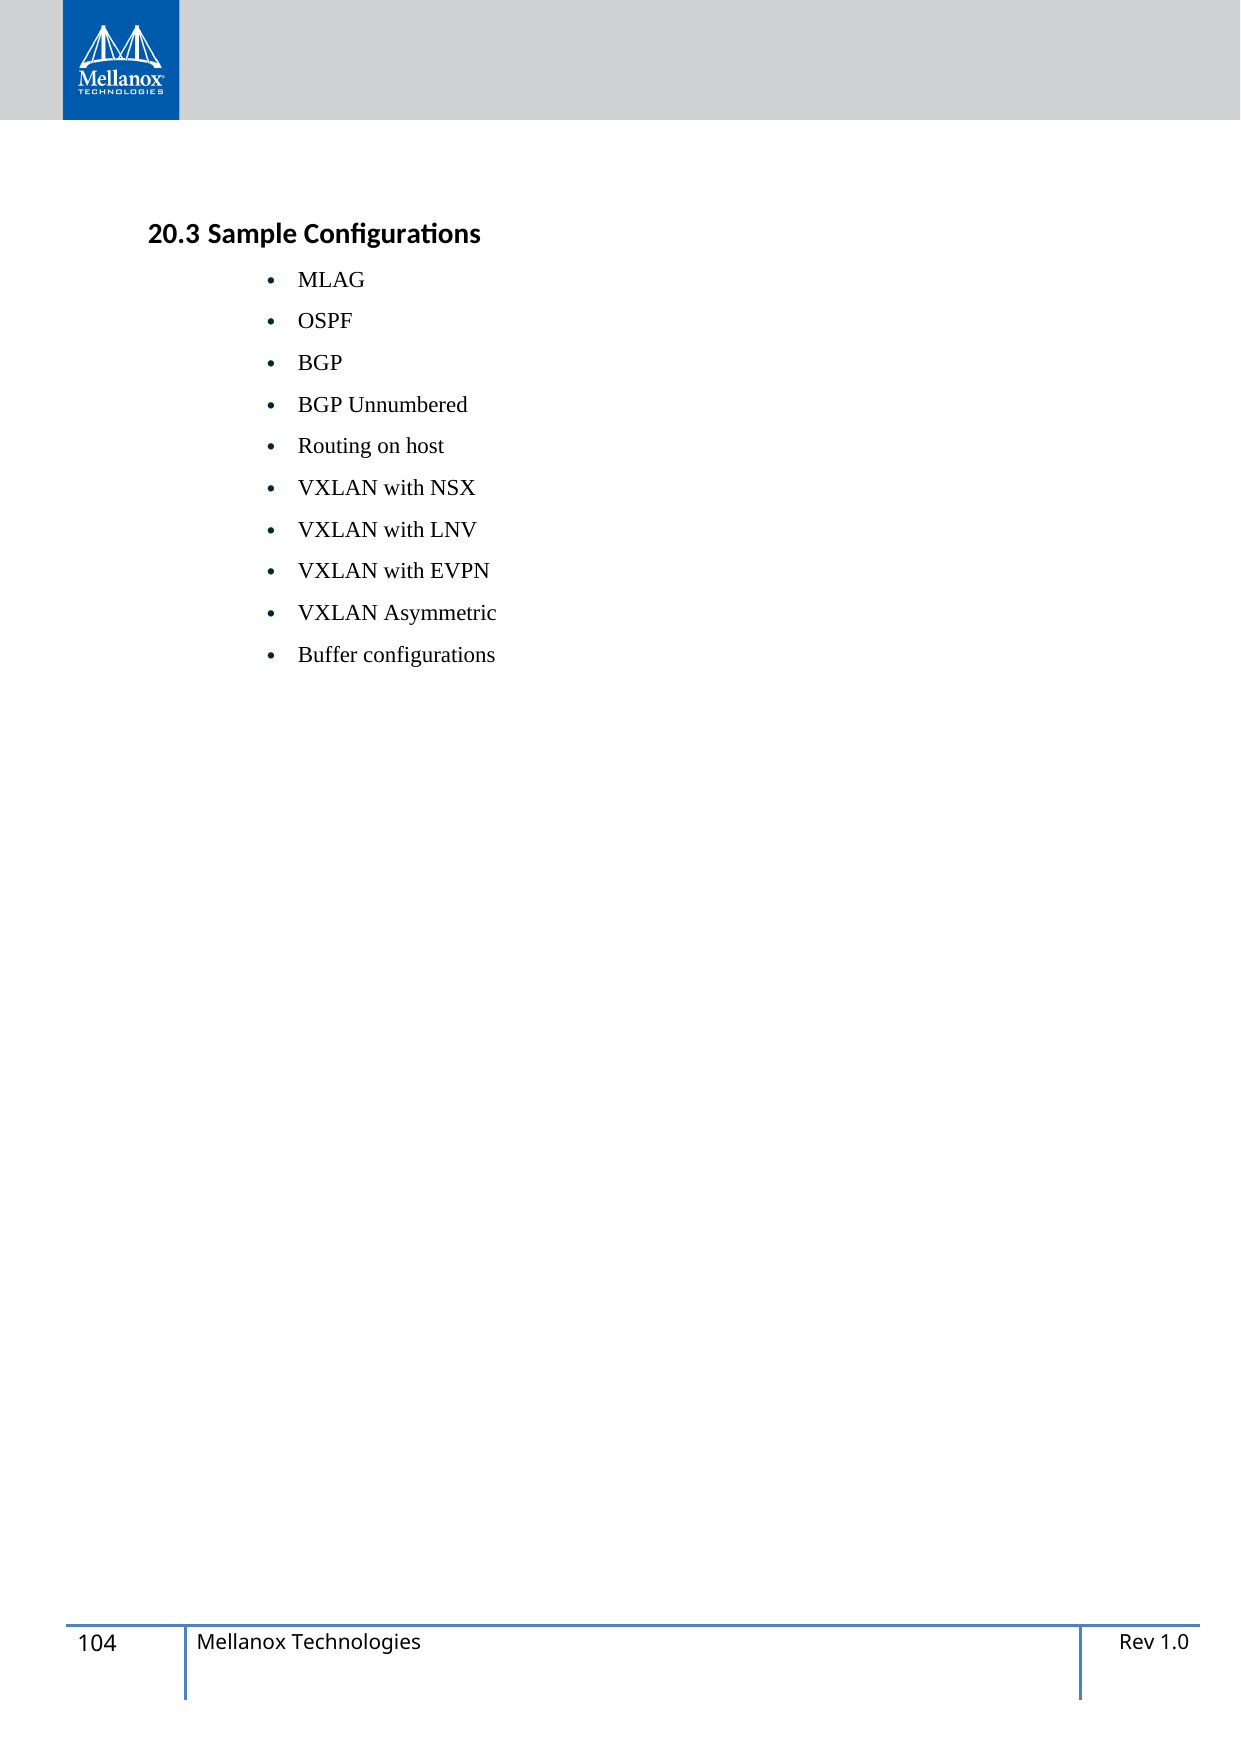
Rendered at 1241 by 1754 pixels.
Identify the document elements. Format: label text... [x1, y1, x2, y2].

list VXLAN with NSX [268, 471, 1093, 500]
list VXLAN with LNV [268, 513, 1093, 542]
list BGP [268, 346, 1093, 375]
list Buffer configurations [268, 638, 1093, 667]
subtitle Sample Configurations [148, 215, 1093, 250]
picture [0, 0, 1241, 120]
list VXLAN Asymmetric [268, 596, 1093, 625]
list MLAG [268, 263, 1093, 292]
list VXLAN with EVPN [268, 554, 1093, 584]
list BGP Unnumbered [268, 388, 1093, 417]
list OSPF [268, 304, 1093, 334]
list Routing on host [268, 429, 1093, 459]
